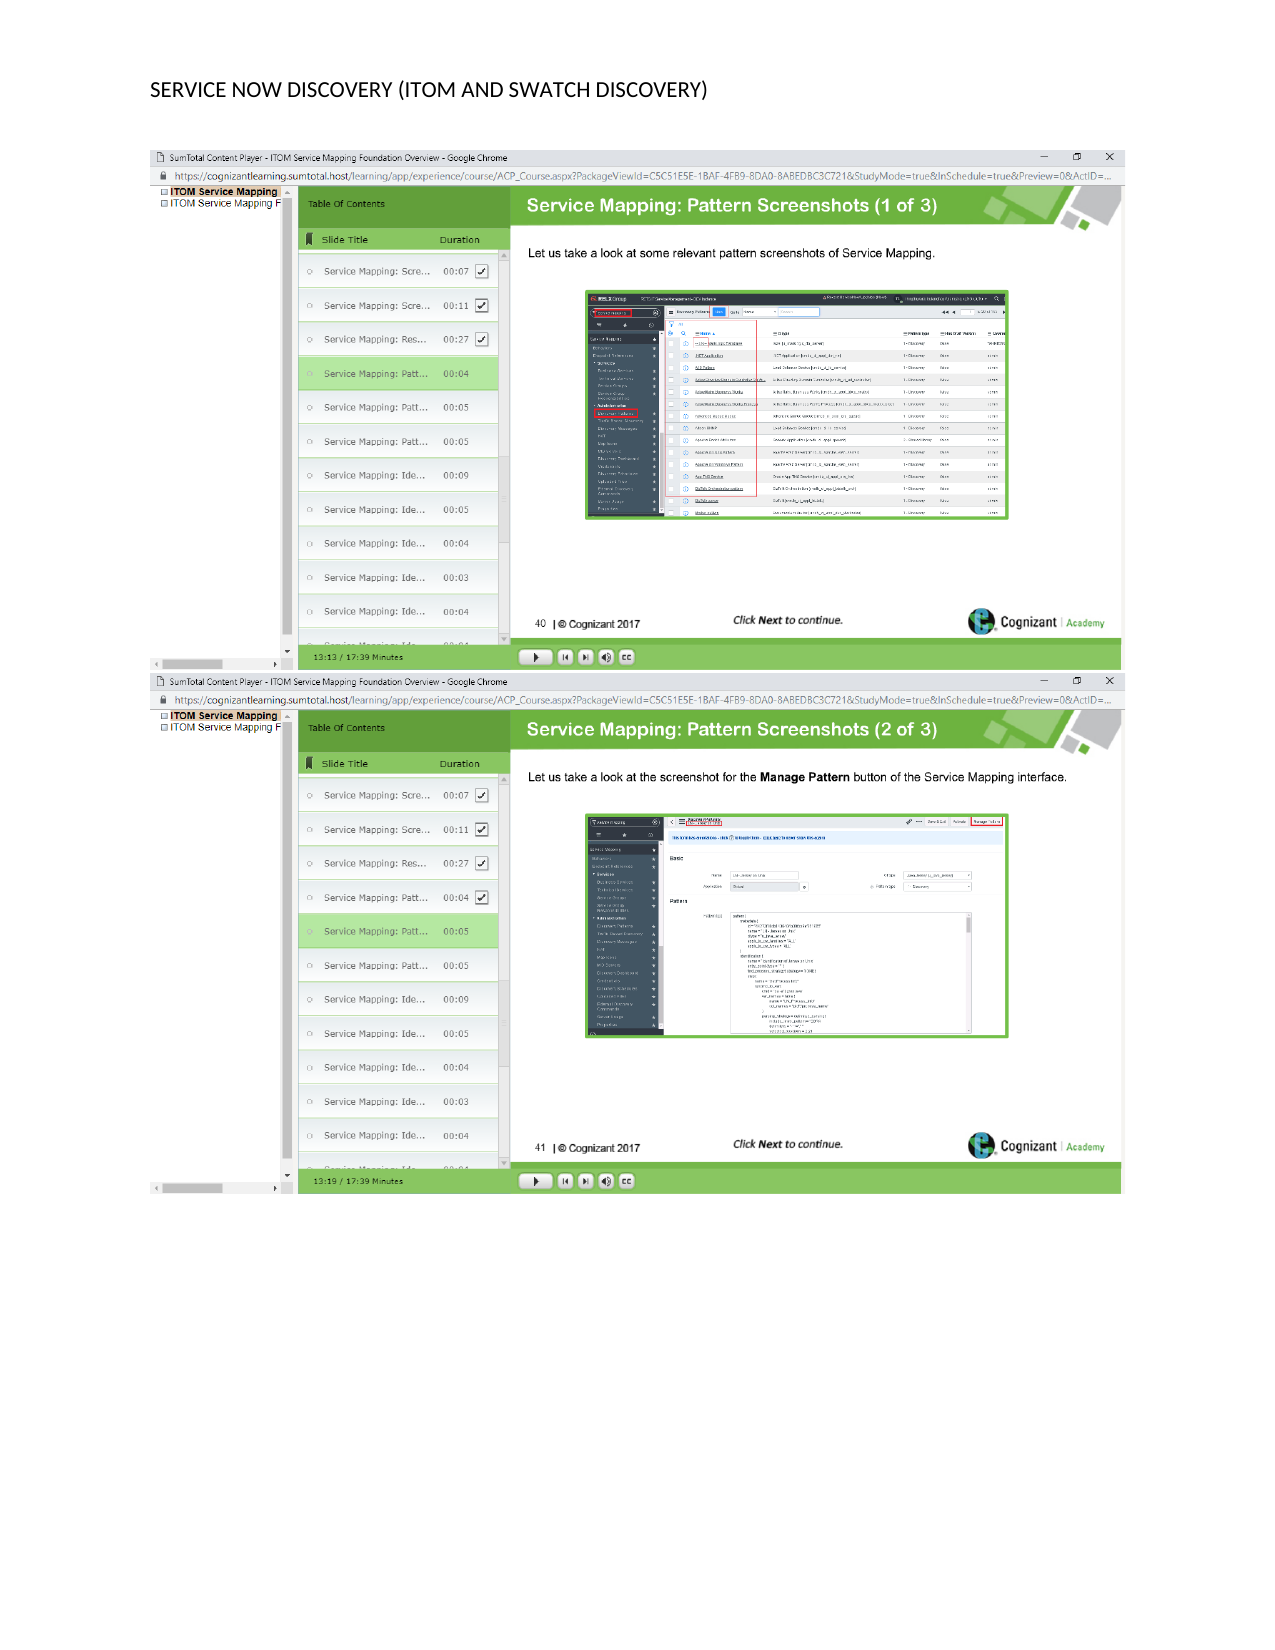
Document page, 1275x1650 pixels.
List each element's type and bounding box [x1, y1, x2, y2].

picture [150, 673, 1125, 1194]
picture [150, 150, 1125, 670]
